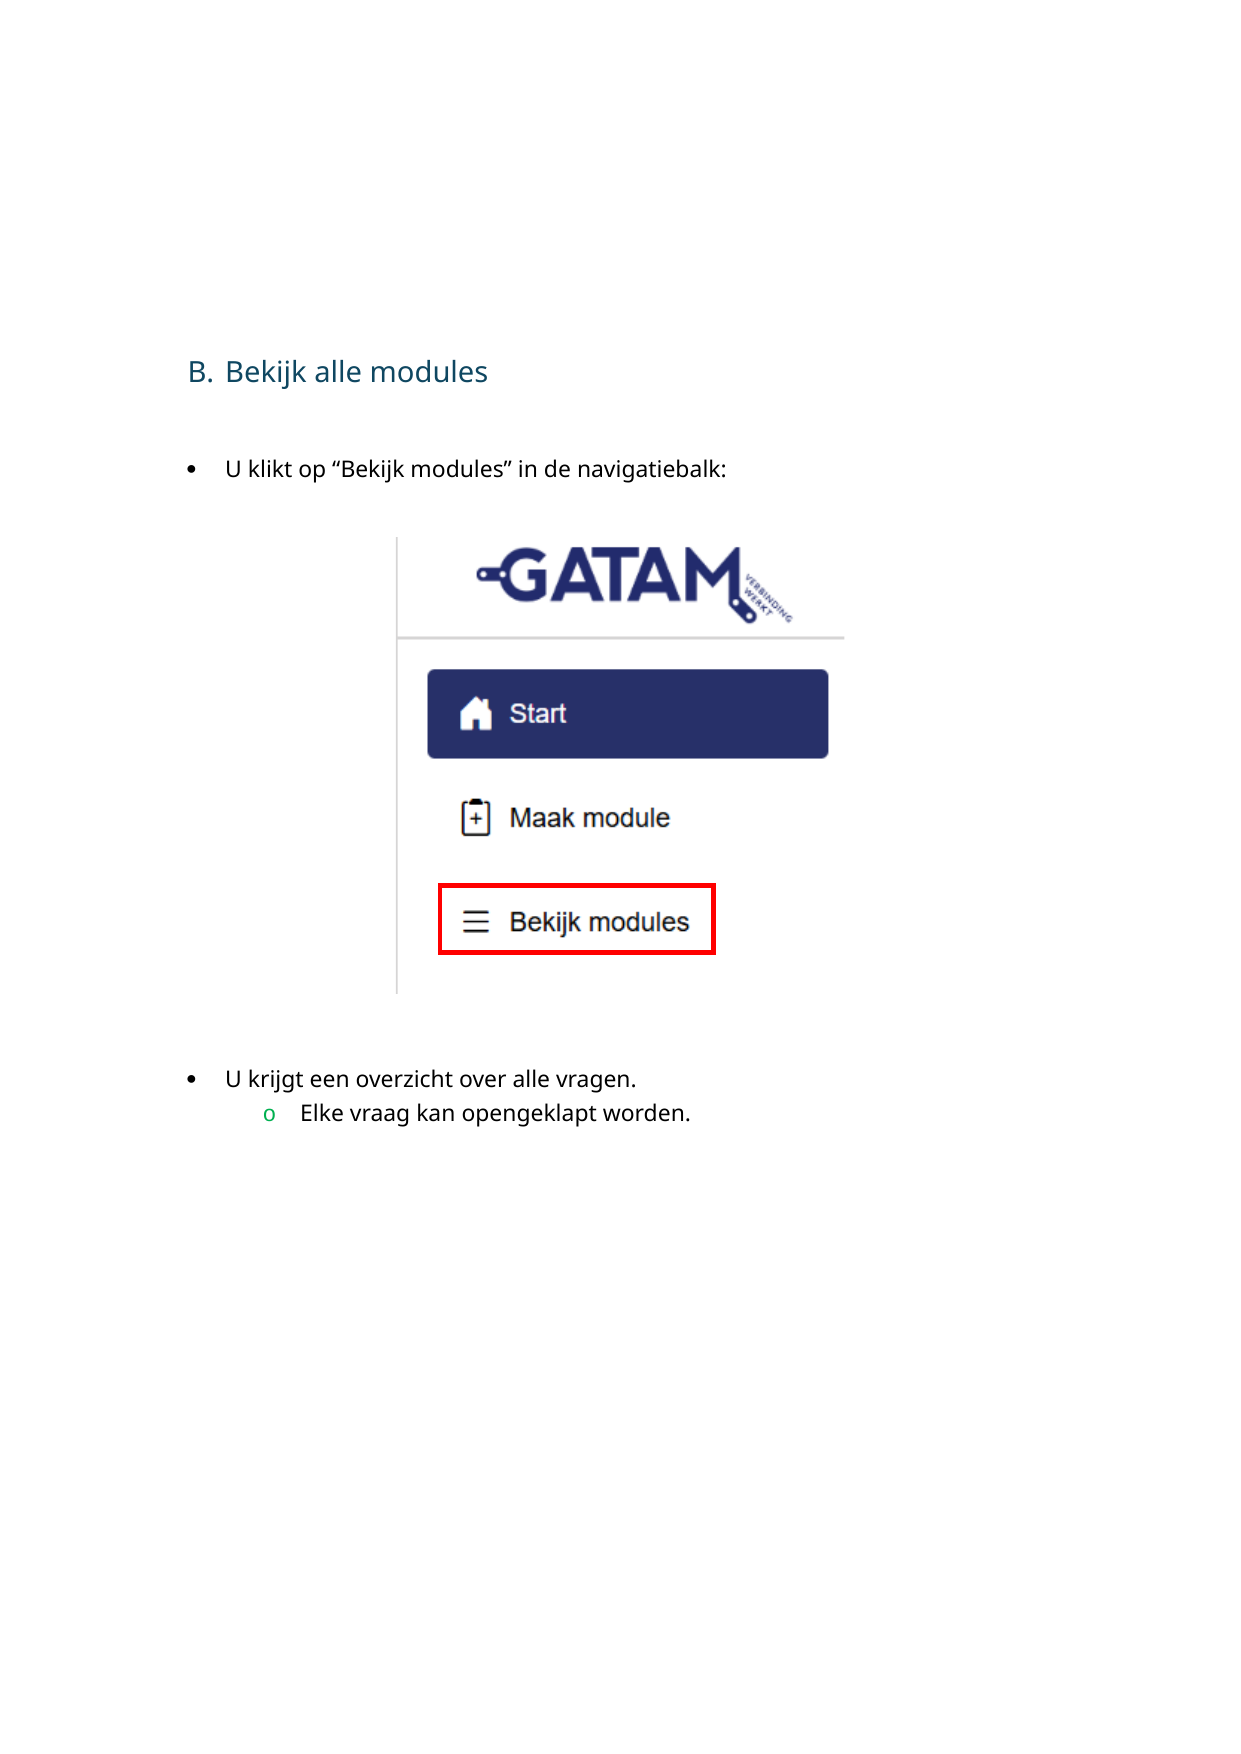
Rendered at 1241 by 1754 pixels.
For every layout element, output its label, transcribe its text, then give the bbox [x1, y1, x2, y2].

subtitle Bekijk alle modules [187, 352, 1090, 391]
picture [395, 537, 845, 994]
list Elke vraag kan opengeklapt worden. [262, 1097, 1090, 1128]
list U krijgt een overzicht over alle vragen. [187, 1063, 1090, 1094]
list U klikt op “Bekijk modules” in de navigatiebalk: [187, 453, 1090, 484]
